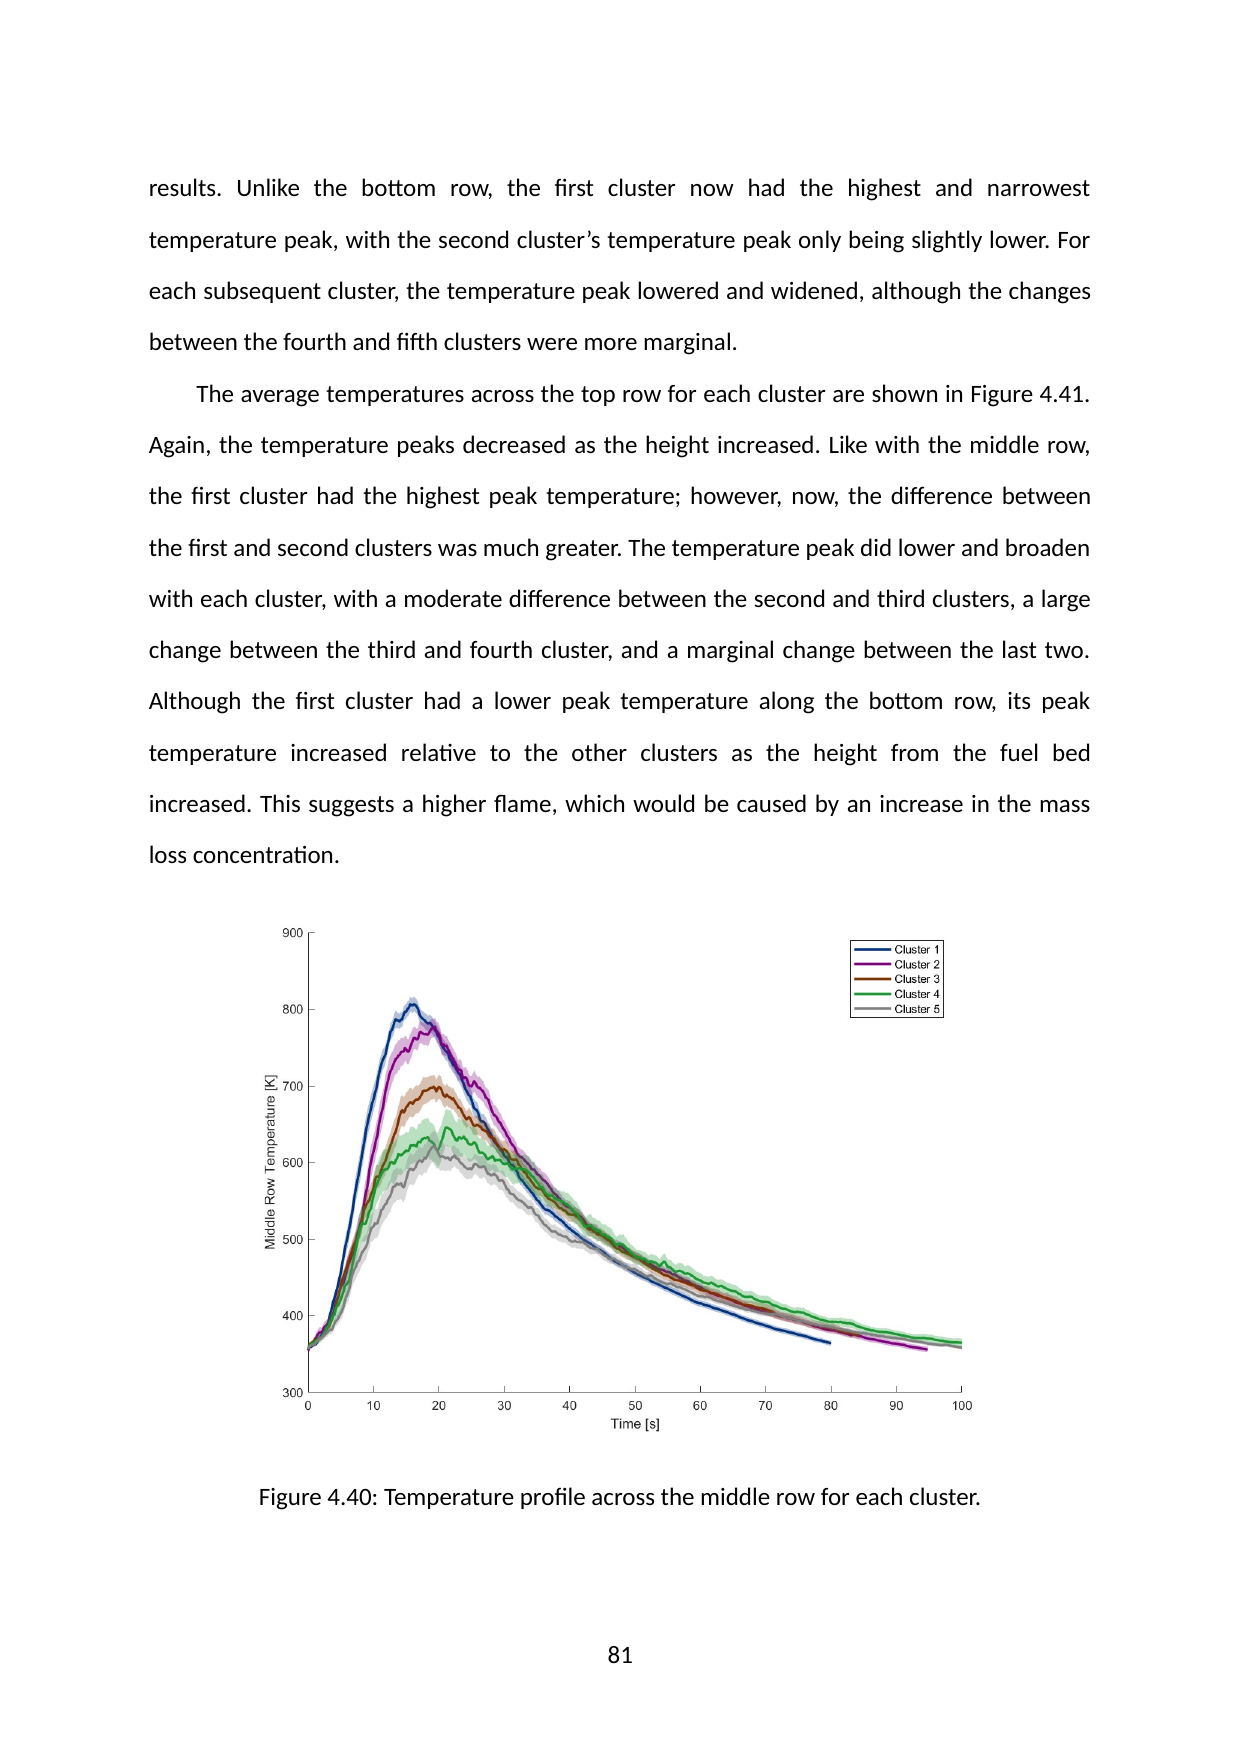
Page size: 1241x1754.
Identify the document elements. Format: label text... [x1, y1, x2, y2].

text The average temperatures across the top row for each cluster are shown in Figure 4.41. Again, the temperature peaks decreased as the height increased. Like with the middle row, the first cluster had the highest peak temperature; however, now, the difference between the first and second clusters was much greater. The temperature peak did lower and broaden with each cluster, with a moderate difference between the second and third clusters, a large change between the third and fourth cluster, and a marginal change between the last two. Although the first cluster had a lower peak temperature along the bottom row, its peak temperature increased relative to the other clusters as the height from the fuel bed increased. This suggests a higher flame, which would be caused by an increase in the mass loss concentration. [148, 378, 1092, 870]
picture [198, 891, 1042, 1454]
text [148, 172, 1092, 357]
text Figure 4.40: Temperature profile across the middle row for each cluster. [150, 1481, 1090, 1512]
